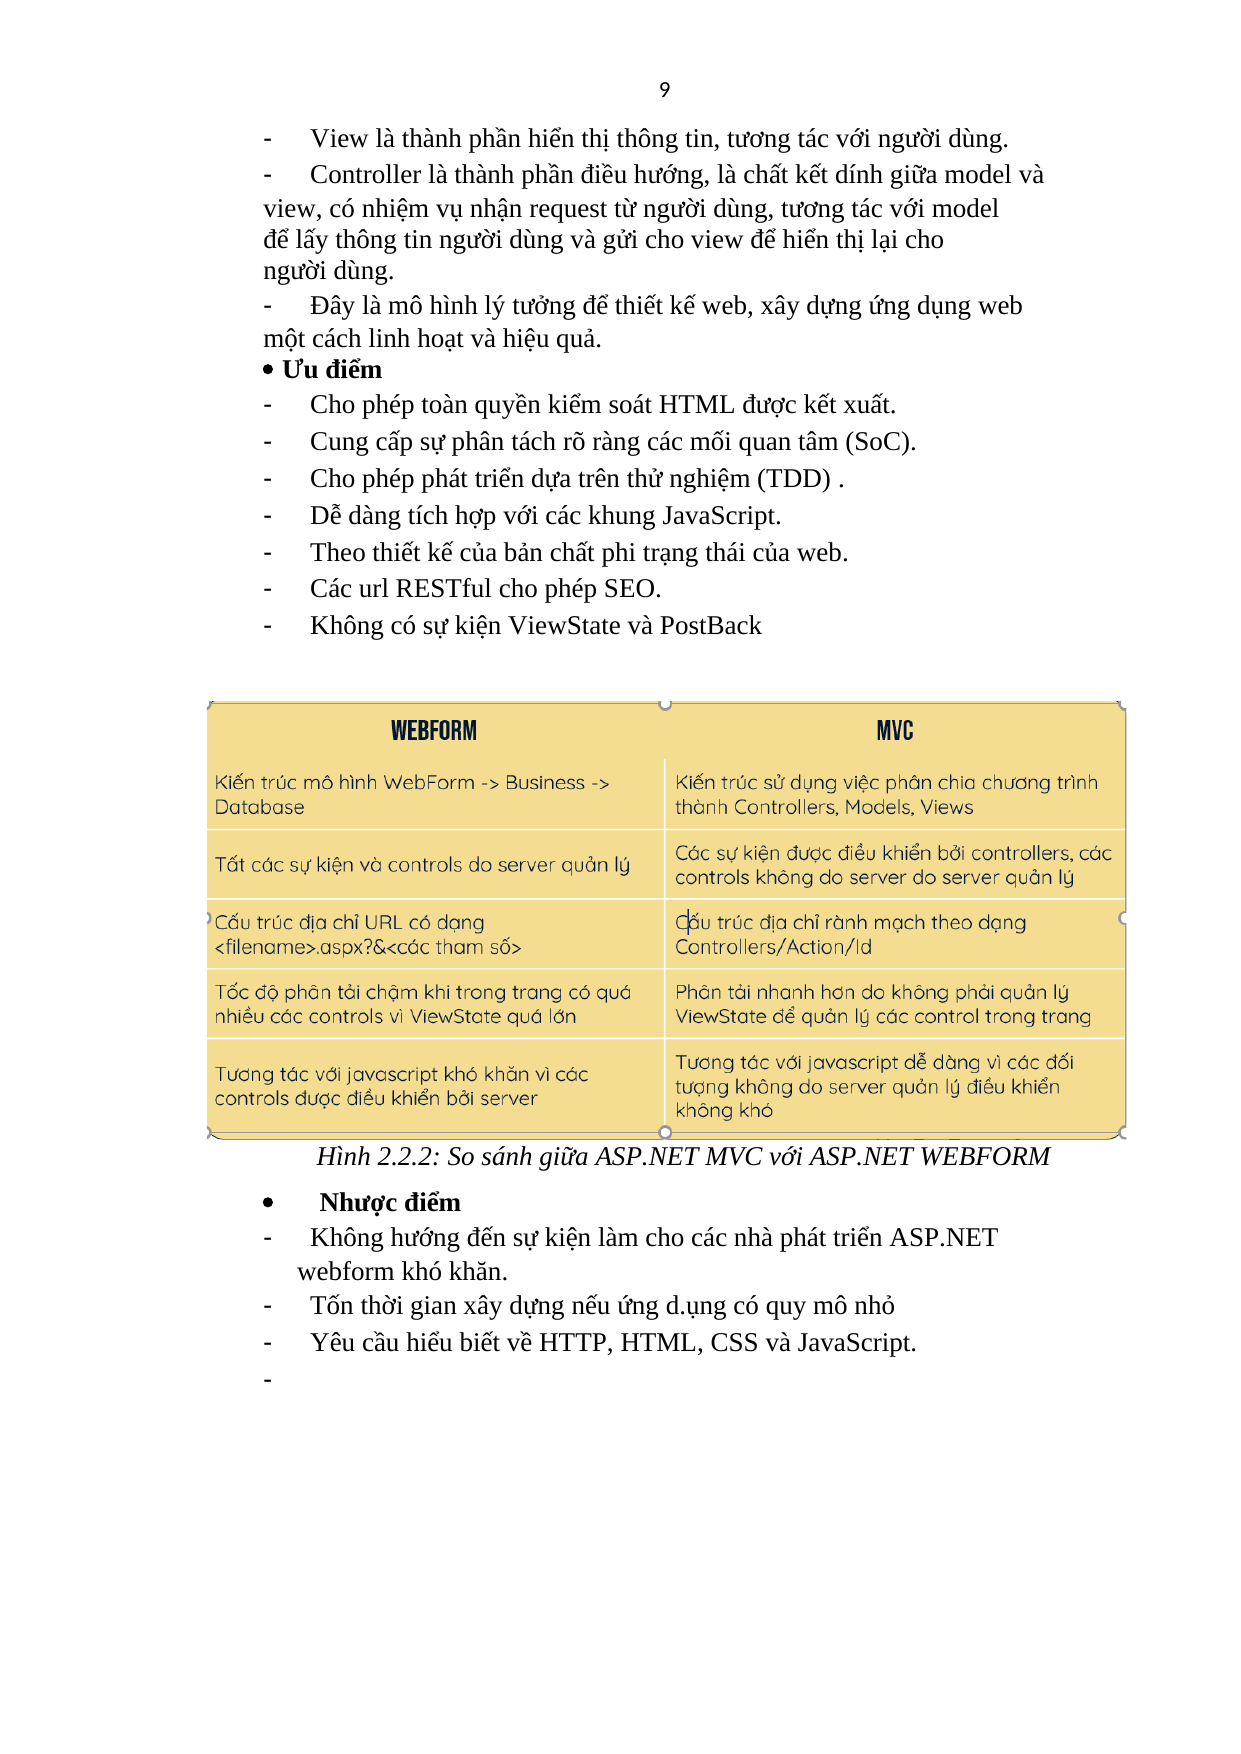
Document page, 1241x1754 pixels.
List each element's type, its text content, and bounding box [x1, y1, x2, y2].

list webform khó khăn. [263, 1255, 1122, 1286]
list Ưu điểm [263, 353, 1122, 384]
list view, có nhiệm vụ nhận request từ người dùng, tương tác với model [263, 192, 1122, 223]
list View là thành phần hiển thị thông tin, tương tác với người dùng. [263, 118, 1122, 155]
list Dễ dàng tích hợp với các khung JavaScript. [263, 495, 1122, 532]
list Các url RESTful cho phép SEO. [263, 569, 1122, 606]
list Nhược điểm [263, 1187, 1122, 1218]
list để lấy thông tin người dùng và gửi cho view để hiển thị lại cho [263, 223, 1122, 254]
list Yêu cầu hiểu biết về HTTP, HTML, CSS và JavaScript. [263, 1323, 1122, 1359]
list Controller là thành phần điều hướng, là chất kết dính giữa model và [263, 155, 1122, 192]
list Tốn thời gian xây dựng nếu ứng d.ụng có quy mô nhỏ [263, 1286, 1122, 1323]
list Không có sự kiện ViewState và PostBack [263, 606, 1122, 643]
list Theo thiết kế của bản chất phi trạng thái của web. [263, 532, 1122, 569]
list Đây là mô hình lý tưởng để thiết kế web, xây dựng ứng dụng web [263, 285, 1122, 322]
list Cho phép phát triển dựa trên thử nghiệm (TDD) . [263, 458, 1122, 495]
list Không hướng đến sự kiện làm cho các nhà phát triển ASP.NET [263, 1218, 1122, 1255]
list người dùng. [263, 254, 1122, 285]
list Cho phép toàn quyền kiểm soát HTML được kết xuất. [263, 384, 1122, 421]
picture [206, 701, 1127, 1140]
list Cung cấp sự phân tách rõ ràng các mối quan tâm (SoC). [263, 421, 1122, 458]
list một cách linh hoạt và hiệu quả. [263, 322, 1122, 353]
